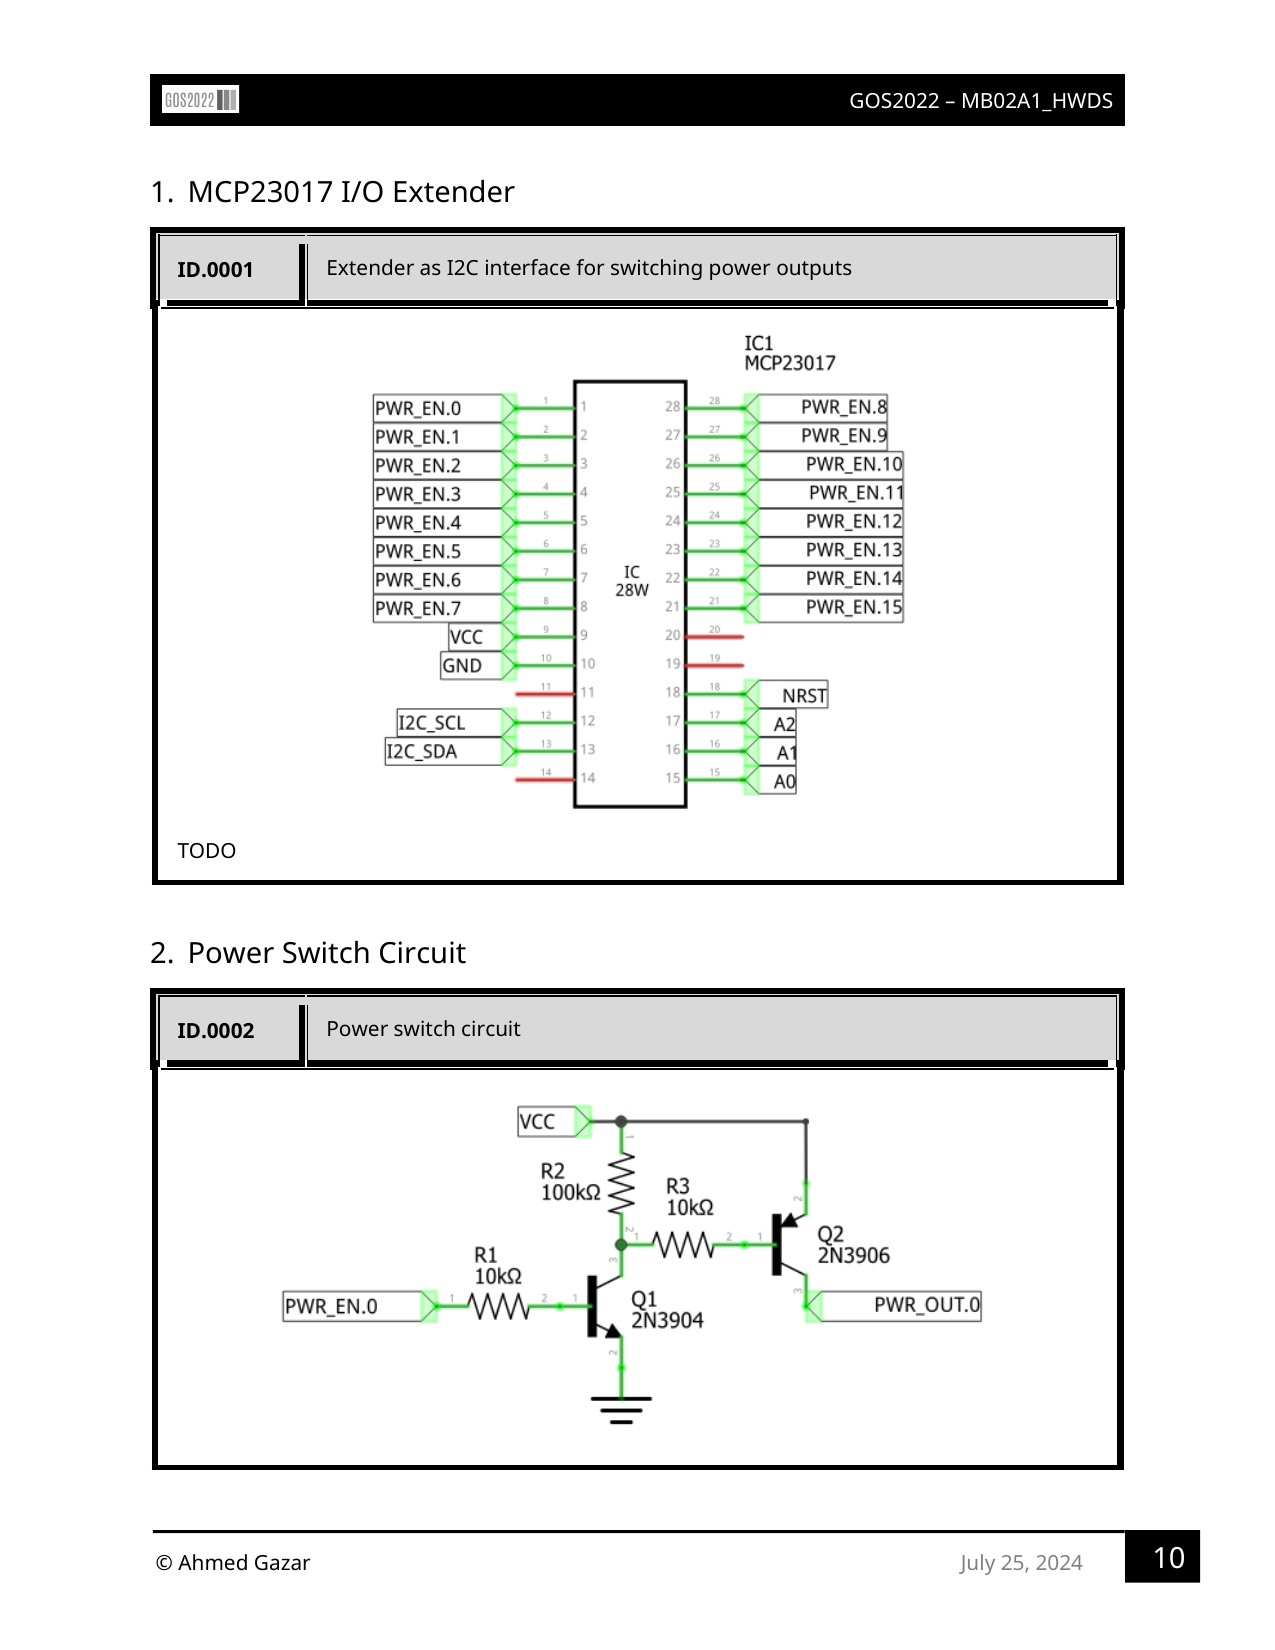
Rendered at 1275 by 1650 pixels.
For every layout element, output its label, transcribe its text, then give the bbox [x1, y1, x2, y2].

picture [270, 1085, 1005, 1450]
picture [162, 85, 240, 113]
table_header Extender as I2C interface for switching power outputs [304, 233, 1119, 299]
table_cell TODO [158, 1060, 1117, 1465]
picture [349, 324, 926, 824]
subtitle Power Switch Circuit [150, 932, 1125, 972]
table_cell TODO [158, 300, 1117, 880]
table_header ID.0001 [160, 236, 304, 299]
table_header ID.0002 [160, 997, 304, 1060]
subtitle MCP23017 I/O Extender [150, 171, 1125, 211]
table_header Power switch circuit [304, 994, 1119, 1060]
